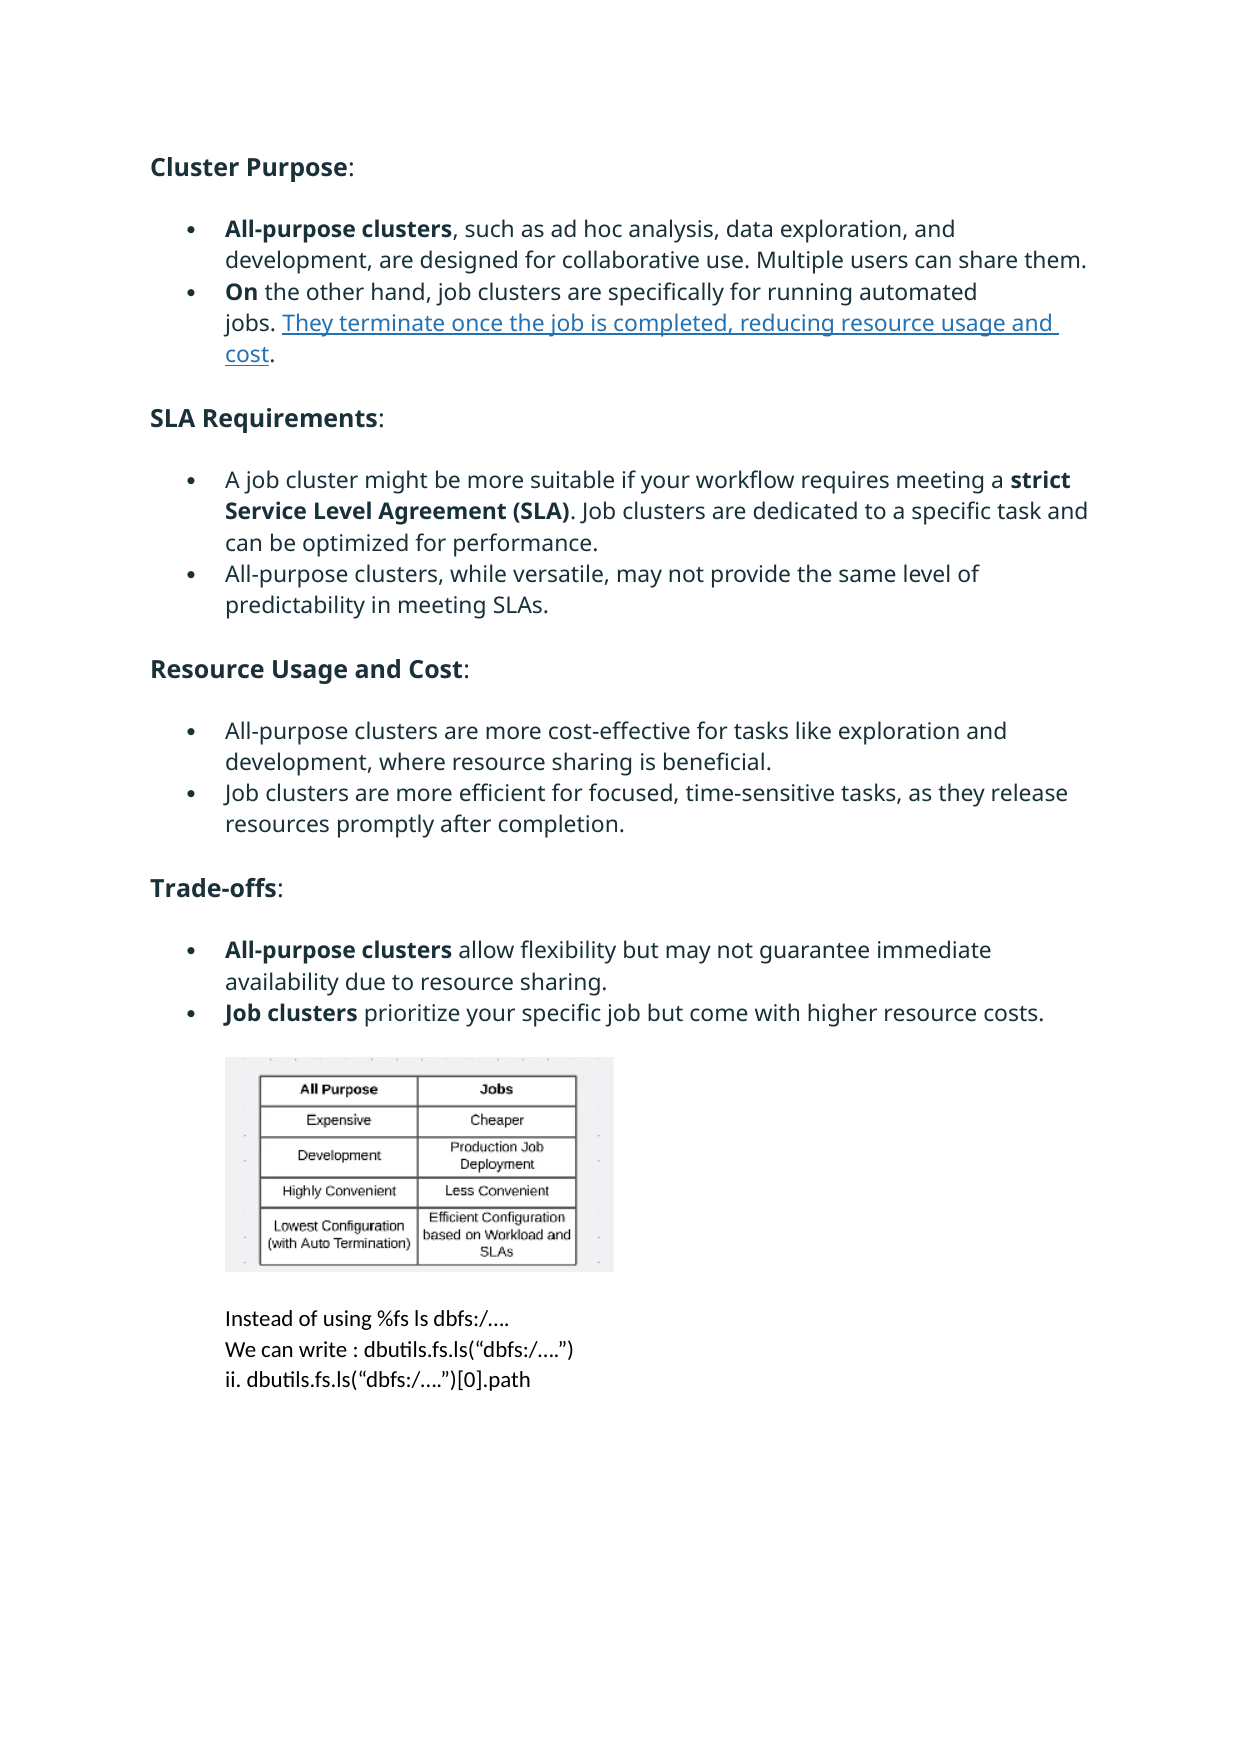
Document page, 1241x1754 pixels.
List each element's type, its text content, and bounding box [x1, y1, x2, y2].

list Instead of using %fs ls dbfs:/…. [225, 1304, 1090, 1332]
text SLA Requirements: [150, 401, 1090, 435]
list On the other hand, job clusters are specifically for running automated jobs. They terminate once the job is completed, reducing resource usage and cost. [187, 276, 1090, 369]
picture [225, 1057, 614, 1272]
text Trade-offs: [150, 871, 1090, 905]
text Resource Usage and Cost: [150, 651, 1090, 686]
list All-purpose clusters, such as ad hoc analysis, data exploration, and development, are designed for collaborative use. Multiple users can share them. [187, 213, 1090, 276]
list ii. dbutils.fs.ls(“dbfs:/….”)[0].path [225, 1365, 1090, 1393]
list A job cluster might be more suitable if your workflow requires meeting a strict Service Level Agreement (SLA). Job clusters are dedicated to a specific task and can be optimized for performance. [187, 464, 1090, 558]
list All-purpose clusters are more cost-effective for tasks like exploration and development, where resource sharing is beneficial. [187, 715, 1090, 777]
list All-purpose clusters, while versatile, may not provide the same level of predictability in meeting SLAs. [187, 558, 1090, 620]
text Cluster Purpose: [150, 150, 1090, 184]
list All-purpose clusters allow flexibility but may not guarantee immediate availability due to resource sharing. [187, 934, 1090, 997]
list Job clusters prioritize your specific job but come with higher resource costs. [187, 997, 1090, 1028]
list We can write : dbutils.fs.ls(“dbfs:/….”) [225, 1335, 1090, 1363]
list Job clusters are more efficient for focused, time-sensitive tasks, as they release resources promptly after completion. [187, 777, 1090, 840]
